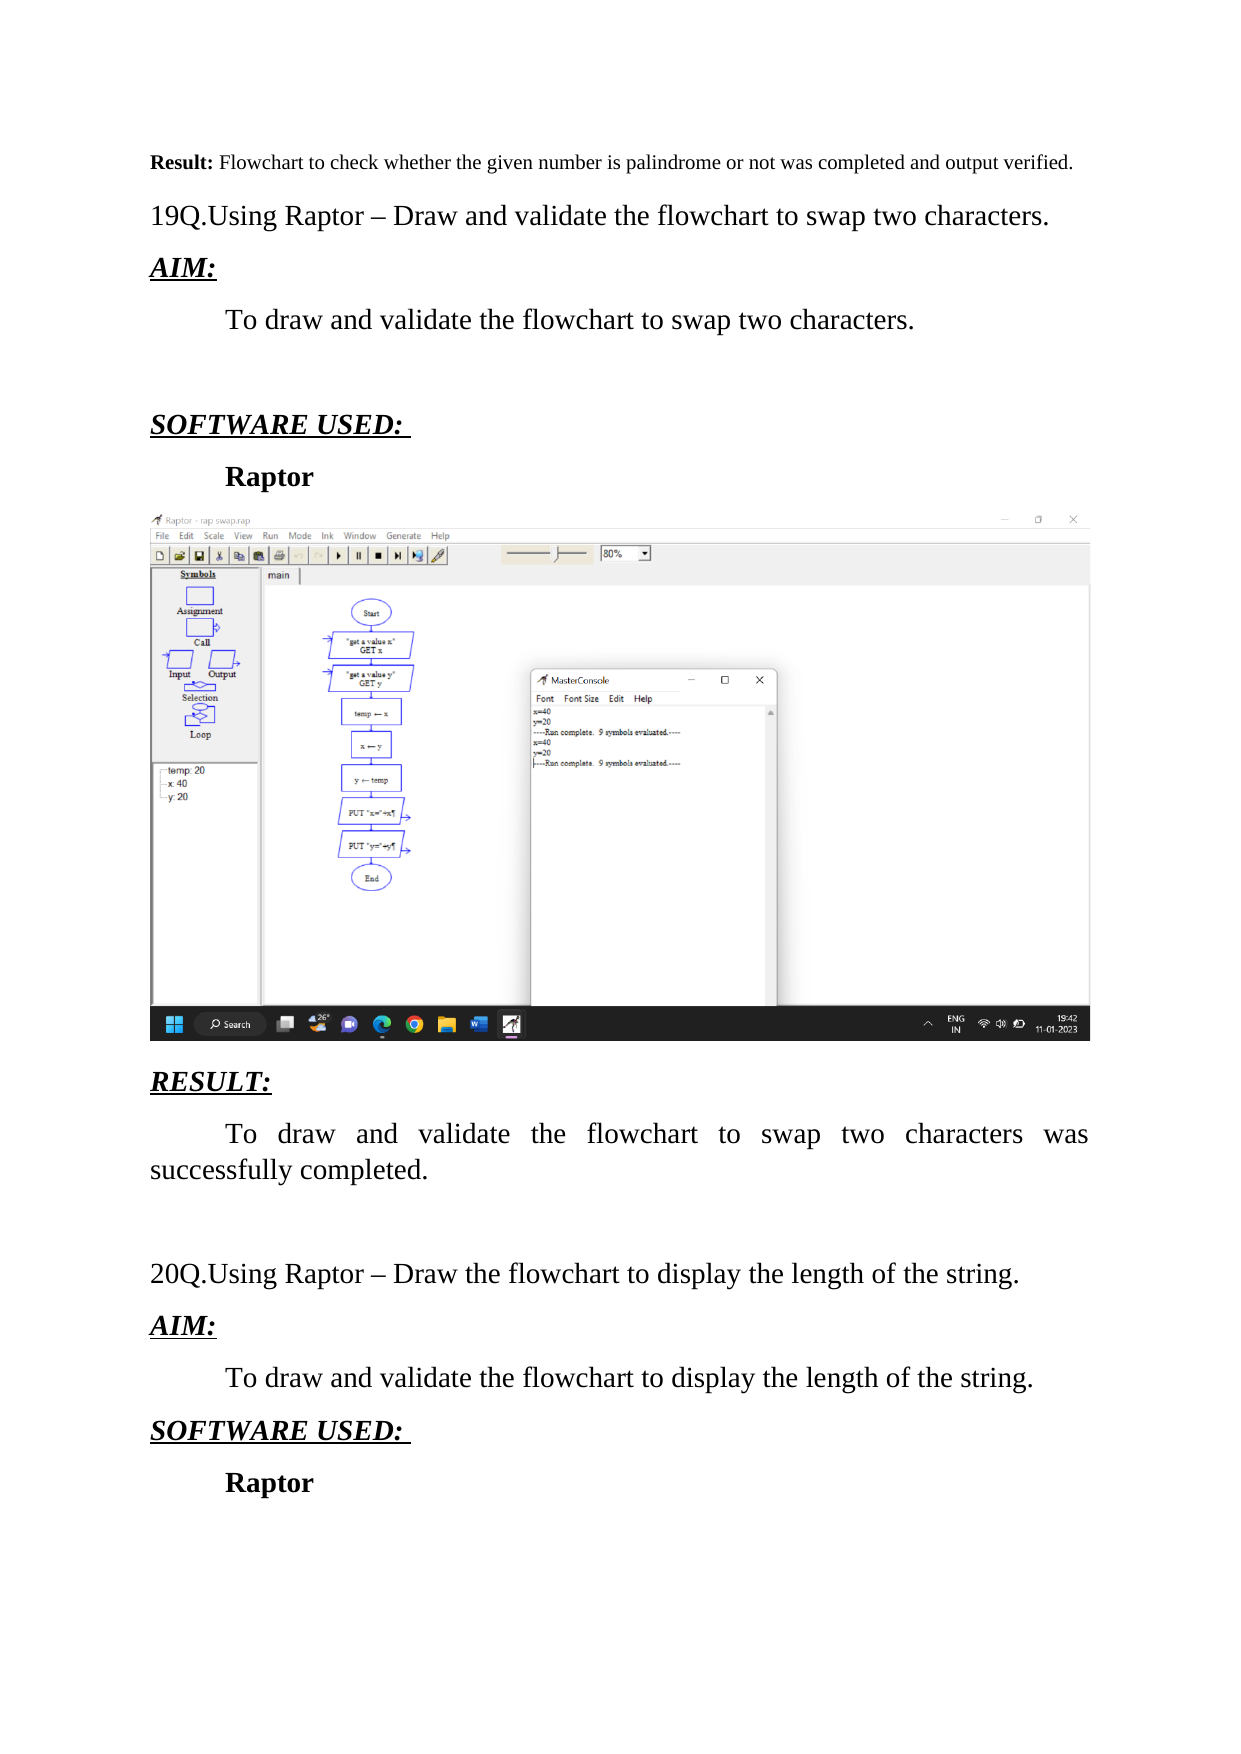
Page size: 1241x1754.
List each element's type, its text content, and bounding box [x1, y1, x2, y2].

text SOFTWARE USED: [150, 407, 1090, 440]
picture [150, 511, 1091, 1041]
text Raptor [150, 1465, 1090, 1498]
text 19Q.Using Raptor – Draw and validate the flowchart to swap two characters. [150, 198, 1090, 232]
text AIM: [150, 250, 1090, 284]
text 20Q.Using Raptor – Draw the flowchart to display the length of the string. [150, 1256, 1090, 1290]
text RESULT: [150, 1064, 1090, 1098]
text To draw and validate the flowchart to swap two characters was successfully completed. [150, 1116, 1090, 1185]
text To draw and validate the flowchart to swap two characters. [150, 302, 1090, 336]
text SOFTWARE USED: [150, 1413, 1090, 1446]
text AIM: [150, 1308, 1090, 1342]
text Result: Flowchart to check whether the given number is palindrome or not was completed and output verified. [150, 150, 1090, 174]
text Raptor [150, 459, 1090, 493]
text To draw and validate the flowchart to display the length of the string. [150, 1361, 1090, 1394]
